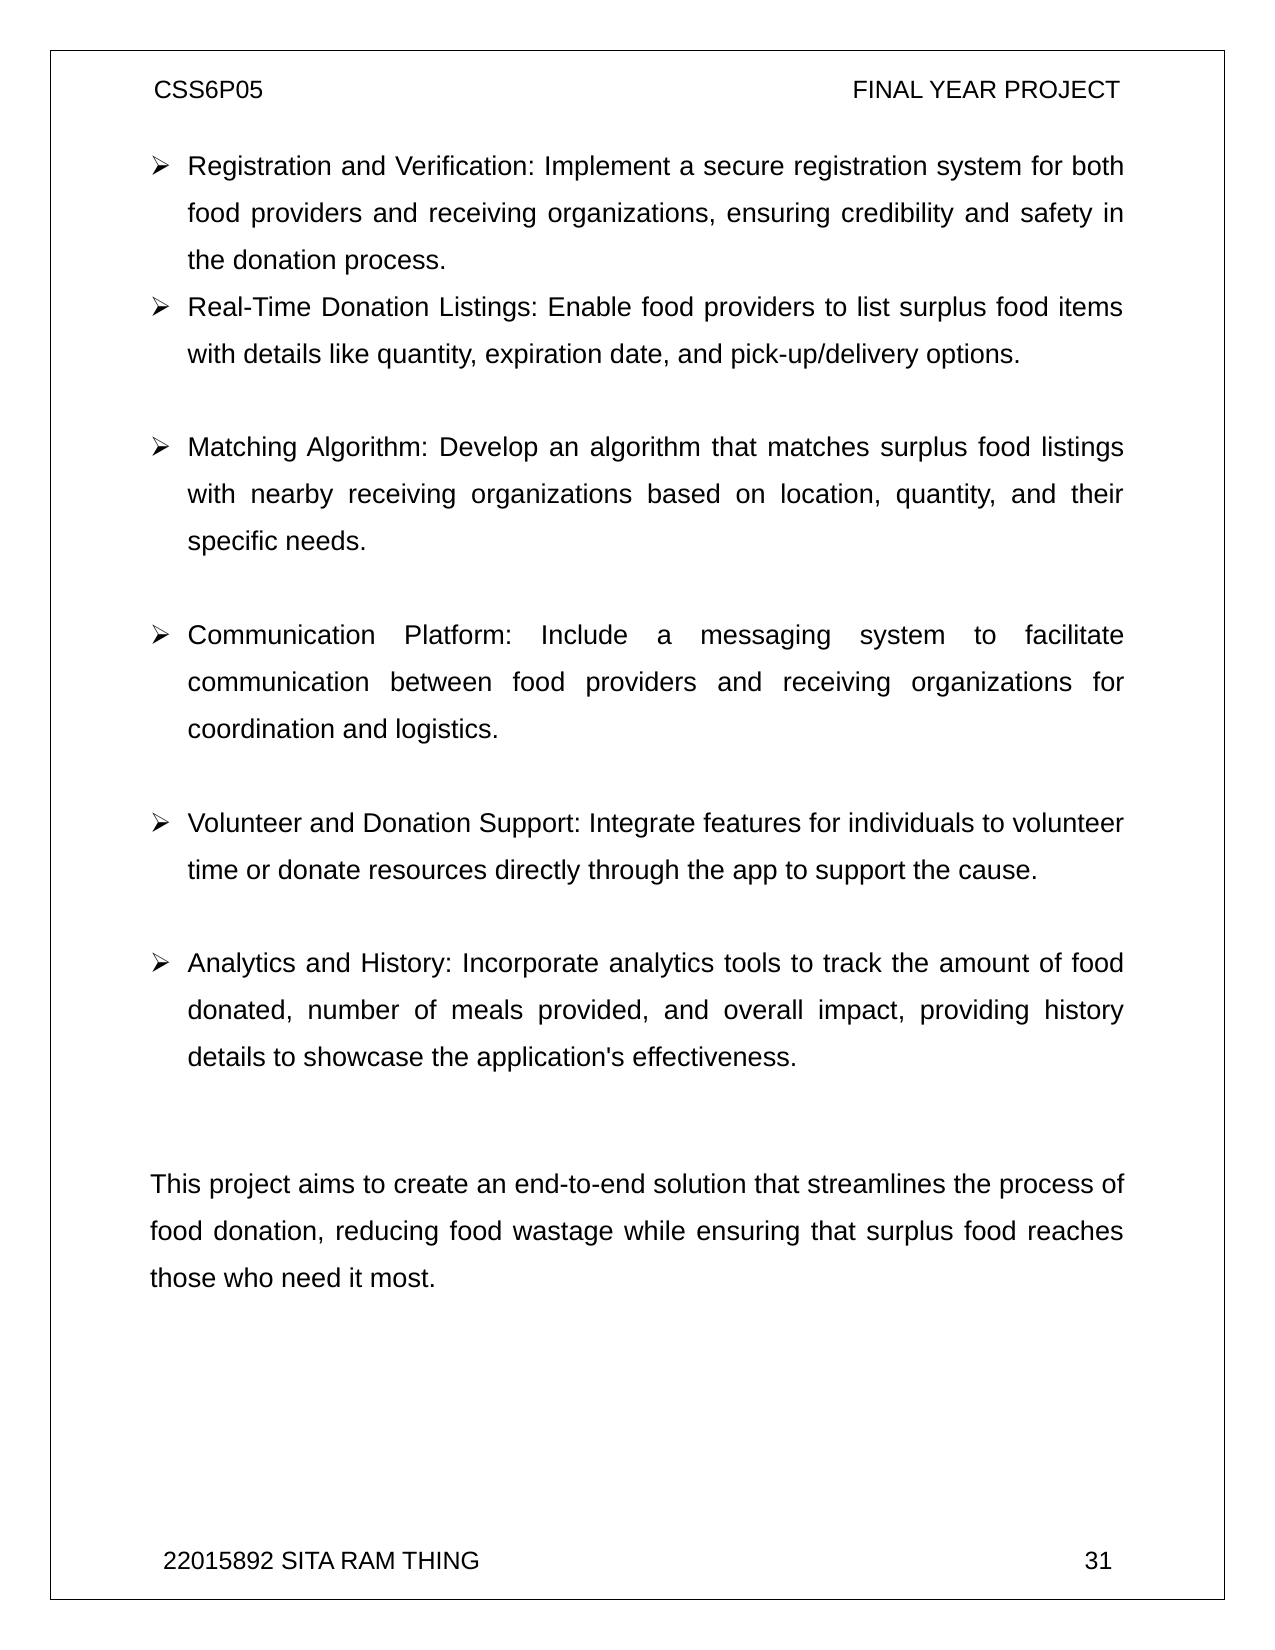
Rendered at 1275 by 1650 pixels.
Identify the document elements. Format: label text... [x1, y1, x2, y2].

list Analytics and History: Incorporate analytics tools to track the amount of food donated, number of meals provided, and overall impact, providing history details to showcase the application's effectiveness. [150, 947, 1125, 1072]
list Communication Platform: Include a messaging system to facilitate communication between food providers and receiving organizations for coordination and logistics. [150, 619, 1125, 744]
text This project aims to create an end-to-end solution that streamlines the process of food donation, reducing food wastage while ensuring that surplus food reaches those who need it most. [150, 1168, 1125, 1293]
list Registration and Verification: Implement a secure registration system for both food providers and receiving organizations, ensuring credibility and safety in the donation process. [150, 150, 1125, 275]
list Real-Time Donation Listings: Enable food providers to list surplus food items with details like quantity, expiration date, and pick-up/delivery options. [150, 291, 1125, 369]
list Volunteer and Donation Support: Integrate features for individuals to volunteer time or donate resources directly through the app to support the cause. [150, 807, 1125, 885]
list Matching Algorithm: Develop an algorithm that matches surplus food listings with nearby receiving organizations based on location, quantity, and their specific needs. [150, 431, 1125, 557]
